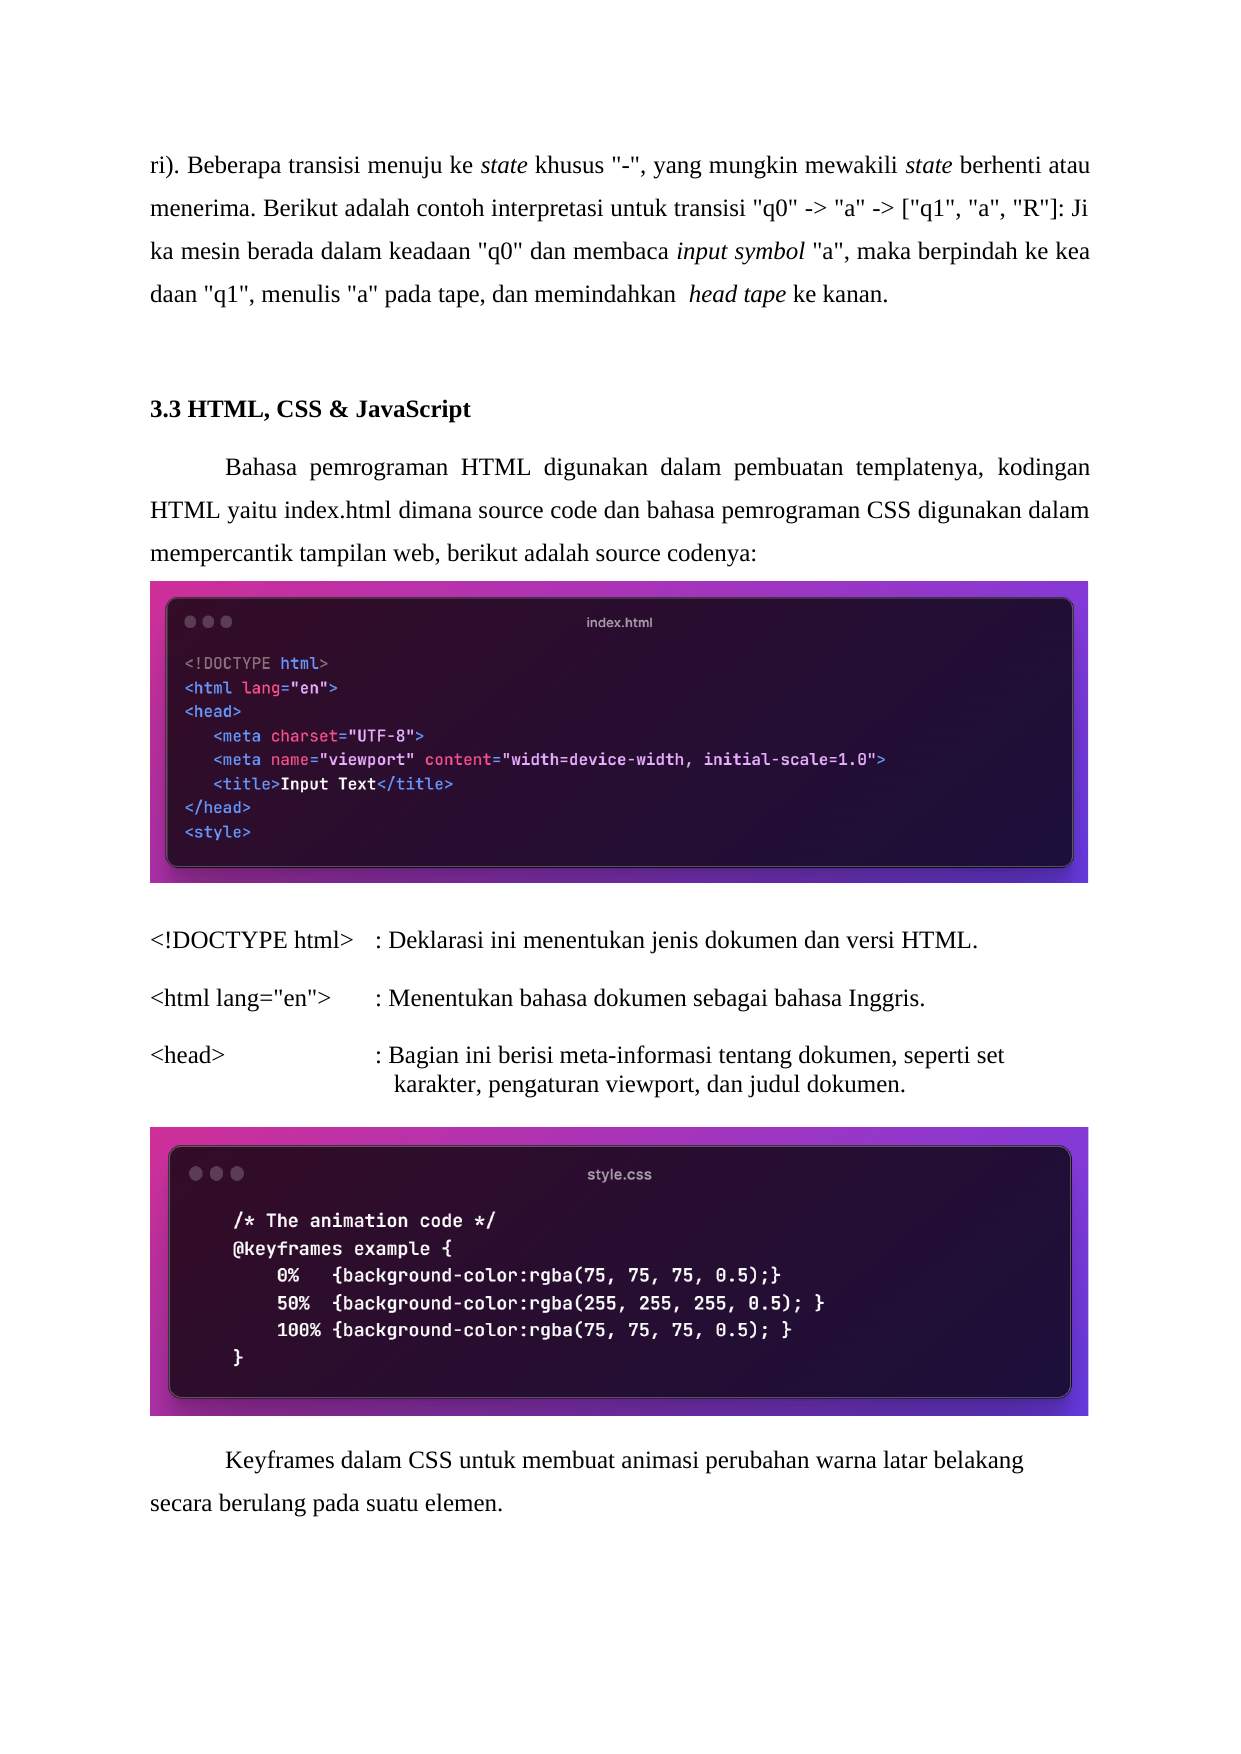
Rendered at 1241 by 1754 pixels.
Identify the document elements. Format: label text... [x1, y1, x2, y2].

picture [150, 1127, 1089, 1416]
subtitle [150, 150, 1090, 308]
subtitle 3.3 HTML, CSS & JavaScript [150, 394, 1090, 423]
list <!DOCTYPE html> : Deklarasi ini menentukan jenis dokumen dan versi HTML. [150, 925, 1090, 953]
list <head> : Bagian ini berisi meta-informasi tentang dokumen, seperti set karakter, pengaturan viewport, dan judul dokumen. [150, 1041, 1090, 1098]
list <html lang="en"> : Menentukan bahasa dokumen sebagai bahasa Inggris. [150, 983, 1090, 1011]
list Keyframes dalam CSS untuk membuat animasi perubahan warna latar belakang secara berulang pada suatu elemen. [150, 1445, 1090, 1517]
list Bahasa pemrograman HTML digunakan dalam pembuatan templatenya, kodingan HTML yaitu index.html dimana source code dan bahasa pemrograman CSS digunakan dalam mempercantik tampilan web, berikut adalah source codenya: [150, 452, 1090, 567]
picture [150, 581, 1089, 883]
